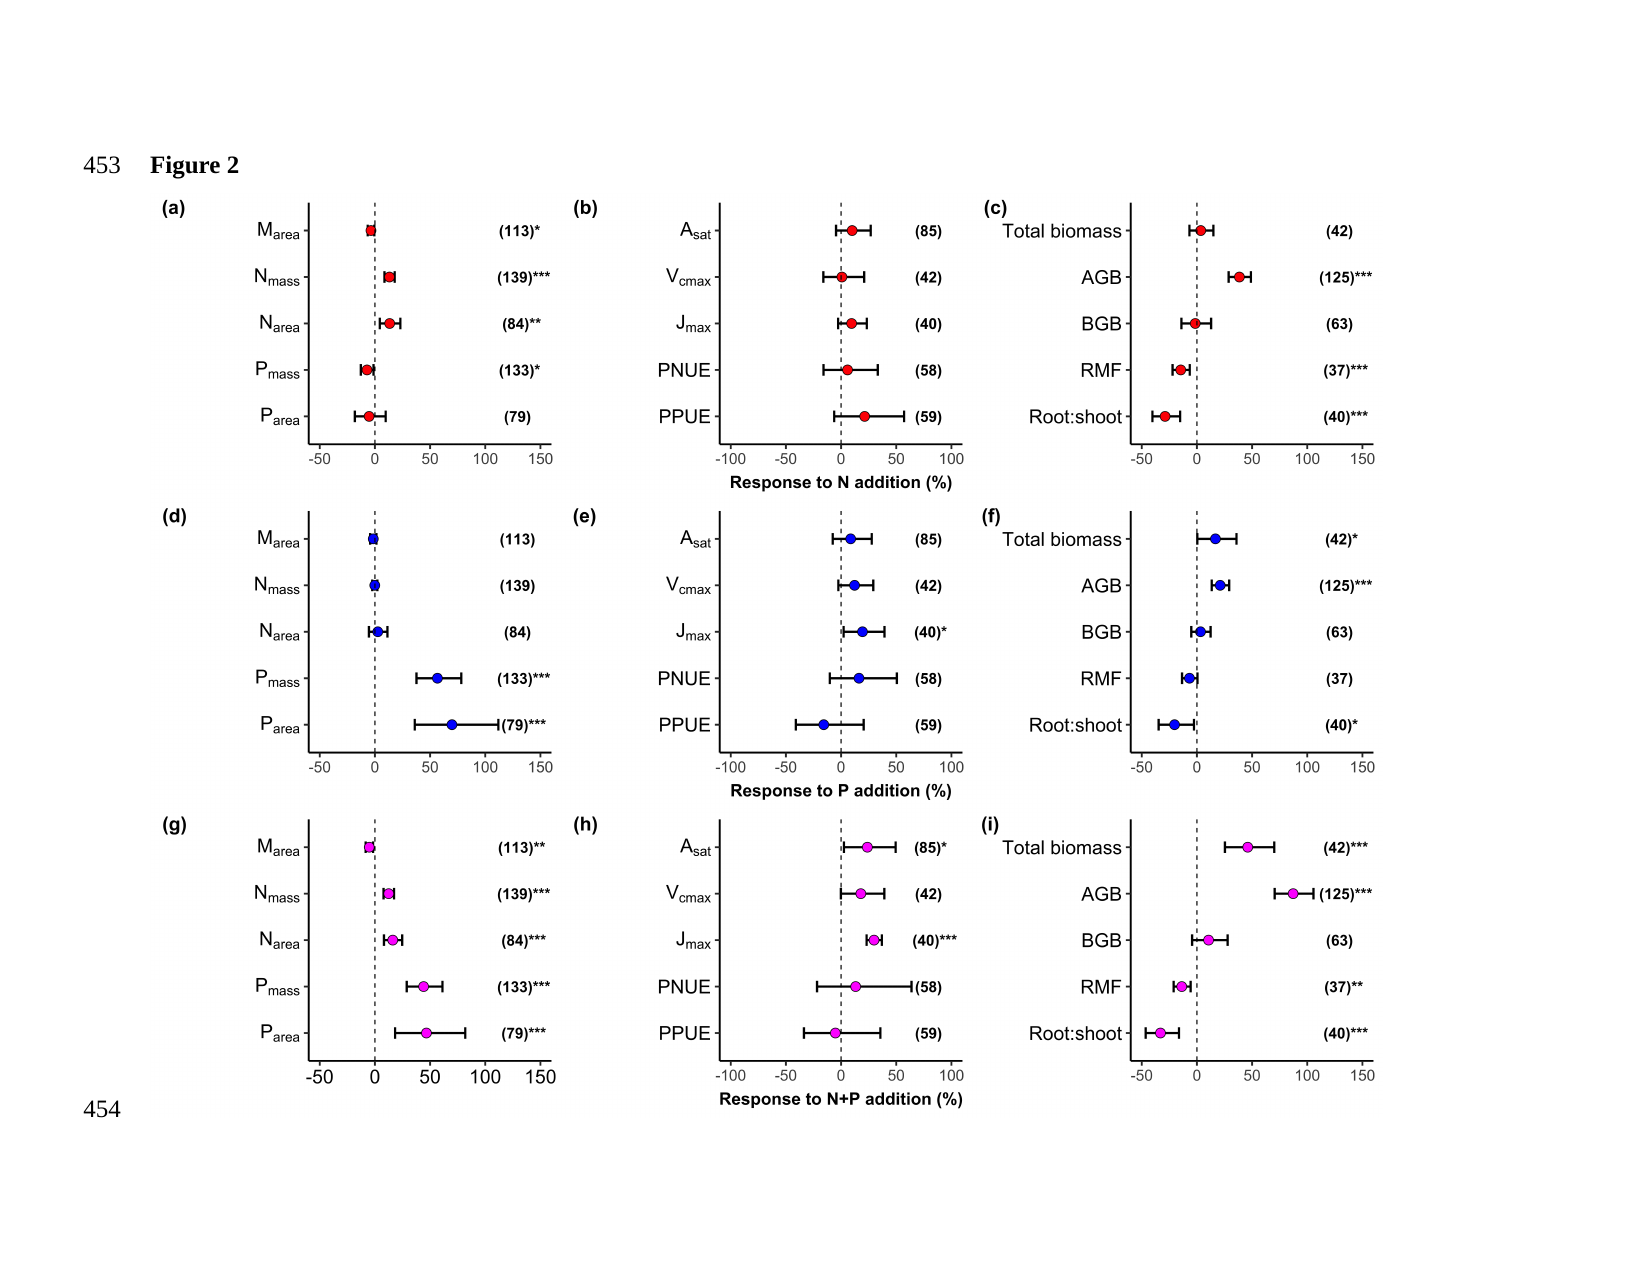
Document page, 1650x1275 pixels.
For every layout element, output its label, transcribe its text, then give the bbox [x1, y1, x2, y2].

text Figure 2 [150, 150, 1500, 179]
